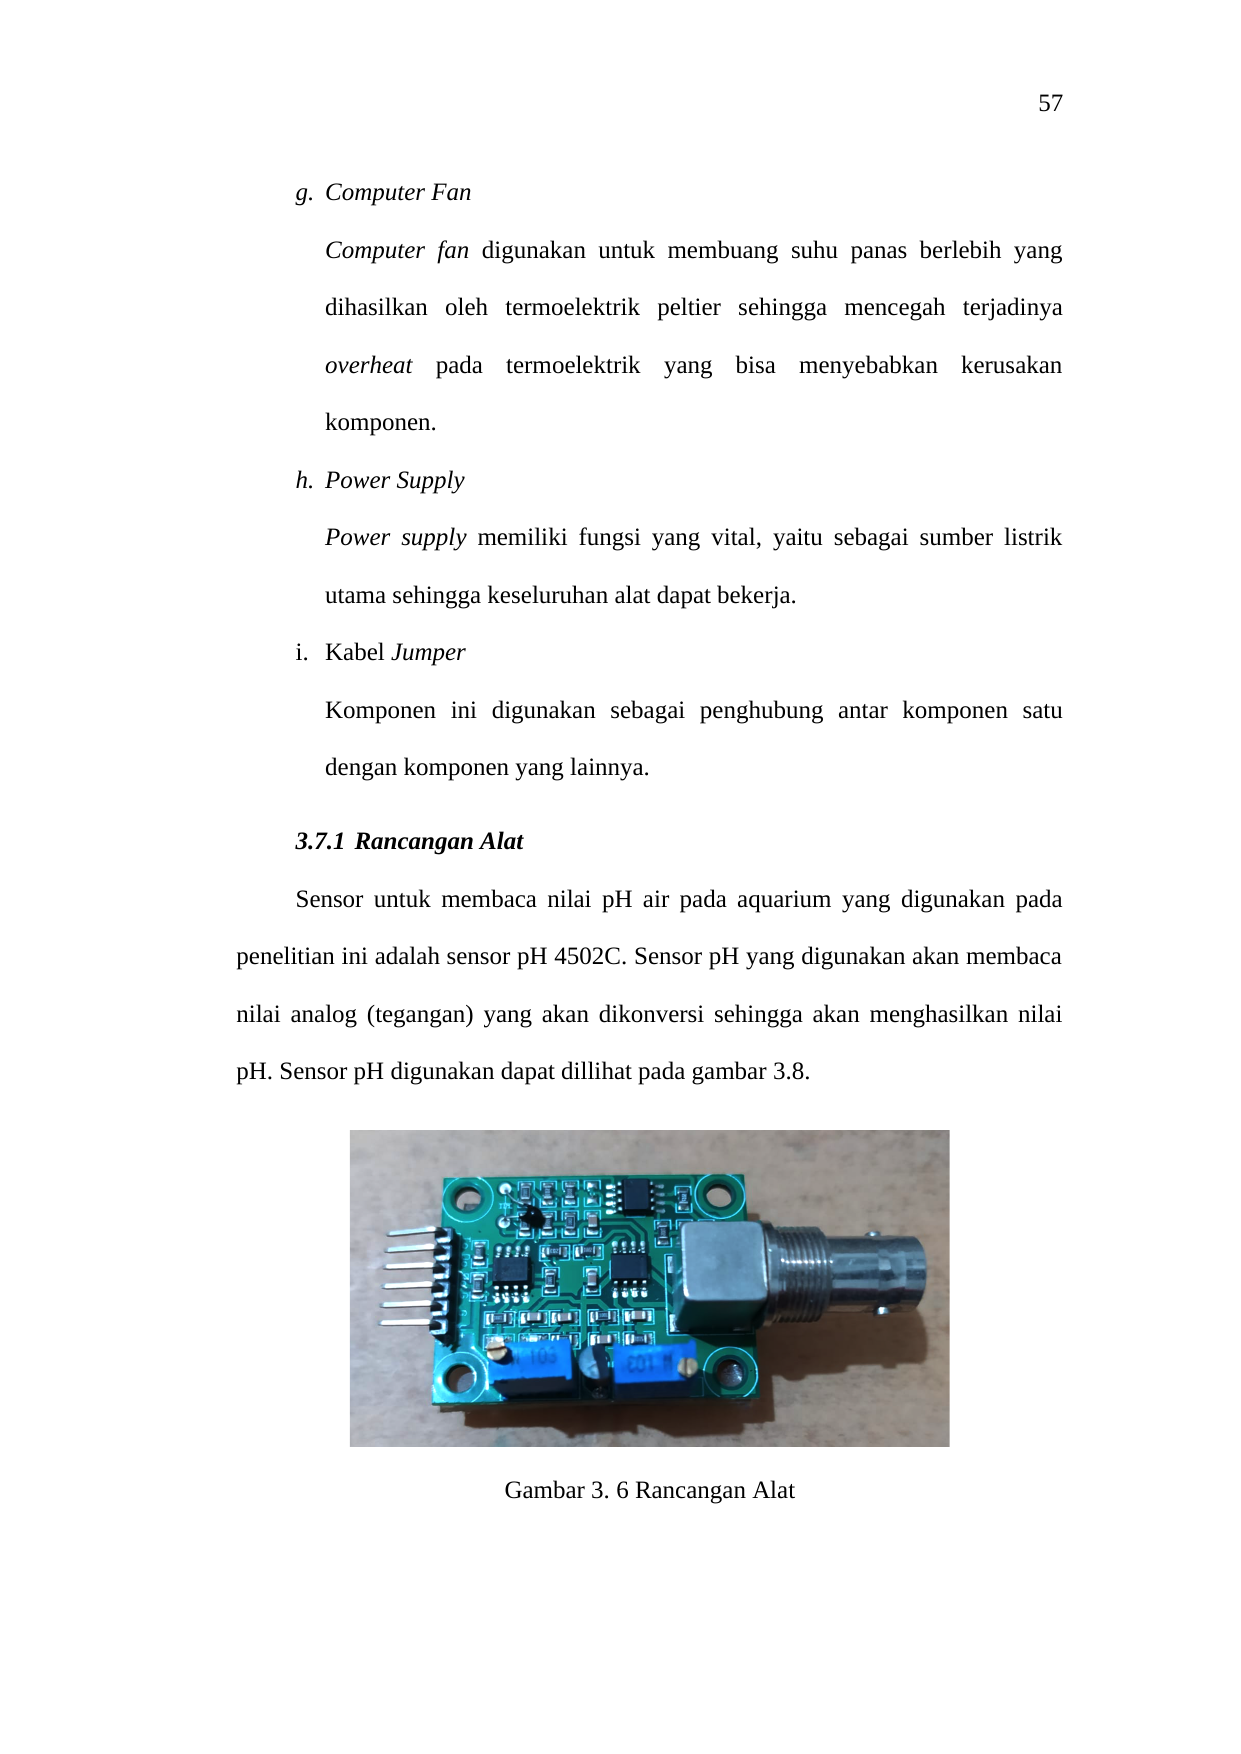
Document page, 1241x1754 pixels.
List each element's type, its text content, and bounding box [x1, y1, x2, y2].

subtitle Rancangan Alat [295, 826, 1063, 855]
list Power supply memiliki fungsi yang vital, yaitu sebagai sumber listrik utama sehingga keseluruhan alat dapat bekerja. [325, 522, 1063, 608]
list Power Supply [295, 465, 1063, 493]
list Computer fan digunakan untuk membuang suhu panas berlebih yang dihasilkan oleh termoelektrik peltier sehingga mencegah terjadinya overheat pada termoelektrik yang bisa menyebabkan kerusakan komponen. [325, 235, 1063, 436]
list Kabel Jumper [295, 637, 1063, 666]
text Sensor untuk membaca nilai pH air pada aquarium yang digunakan pada penelitian ini adalah sensor pH 4502C. Sensor pH yang digunakan akan membaca nilai analog (tegangan) yang akan dikonversi sehingga akan menghasilkan nilai pH. Sensor pH digunakan dapat dillihat pada gambar 3.8. [236, 884, 1063, 1085]
list Computer Fan [295, 177, 1063, 206]
picture [349, 1130, 950, 1447]
list Komponen ini digunakan sebagai penghubung antar komponen satu dengan komponen yang lainnya. [325, 695, 1063, 781]
